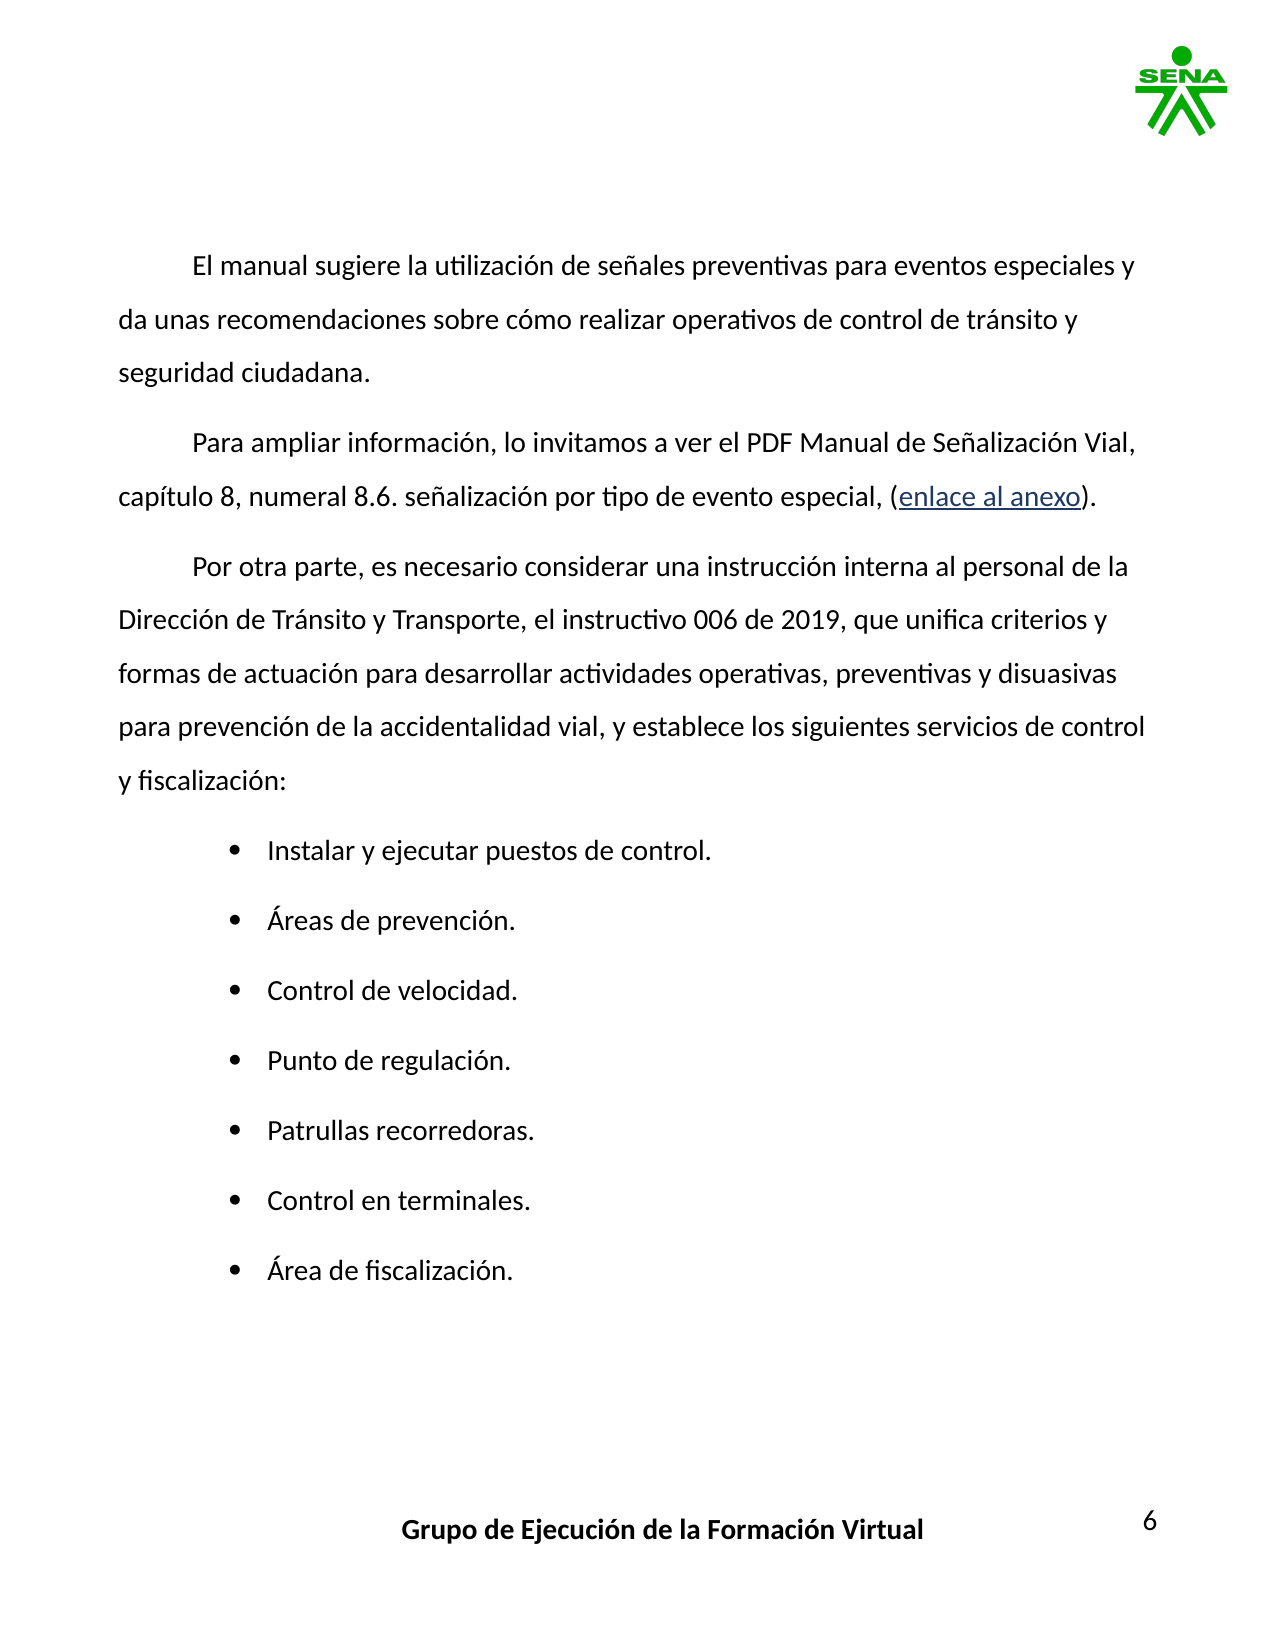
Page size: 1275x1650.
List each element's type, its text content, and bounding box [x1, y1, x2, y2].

list Control en terminales. [230, 1182, 1157, 1218]
list Patrullas recorredoras. [230, 1112, 1157, 1148]
text Por otra parte, es necesario considerar una instrucción interna al personal de la Dirección de Tránsito y Transporte, el instructivo 006 de 2019, que unifica criterios y formas de actuación para desarrollar actividades operativas, preventivas y disuasivas para prevención de la accidentalidad vial, y establece los siguientes servicios de control y fiscalización: [118, 548, 1157, 797]
list Área de fiscalización. [230, 1252, 1157, 1288]
text Para ampliar información, lo invitamos a ver el PDF Manual de Señalización Vial, capítulo 8, numeral 8.6. señalización por tipo de evento especial, (enlace al anexo). [118, 424, 1157, 513]
list Instalar y ejecutar puestos de control. [229, 832, 1157, 867]
list Control de velocidad. [230, 972, 1157, 1007]
text El manual sugiere la utilización de señales preventivas para eventos especiales y da unas recomendaciones sobre cómo realizar operativos de control de tránsito y seguridad ciudadana. [118, 247, 1157, 390]
picture [1135, 46, 1228, 136]
list Punto de regulación. [230, 1042, 1157, 1078]
list Áreas de prevención. [230, 902, 1157, 937]
